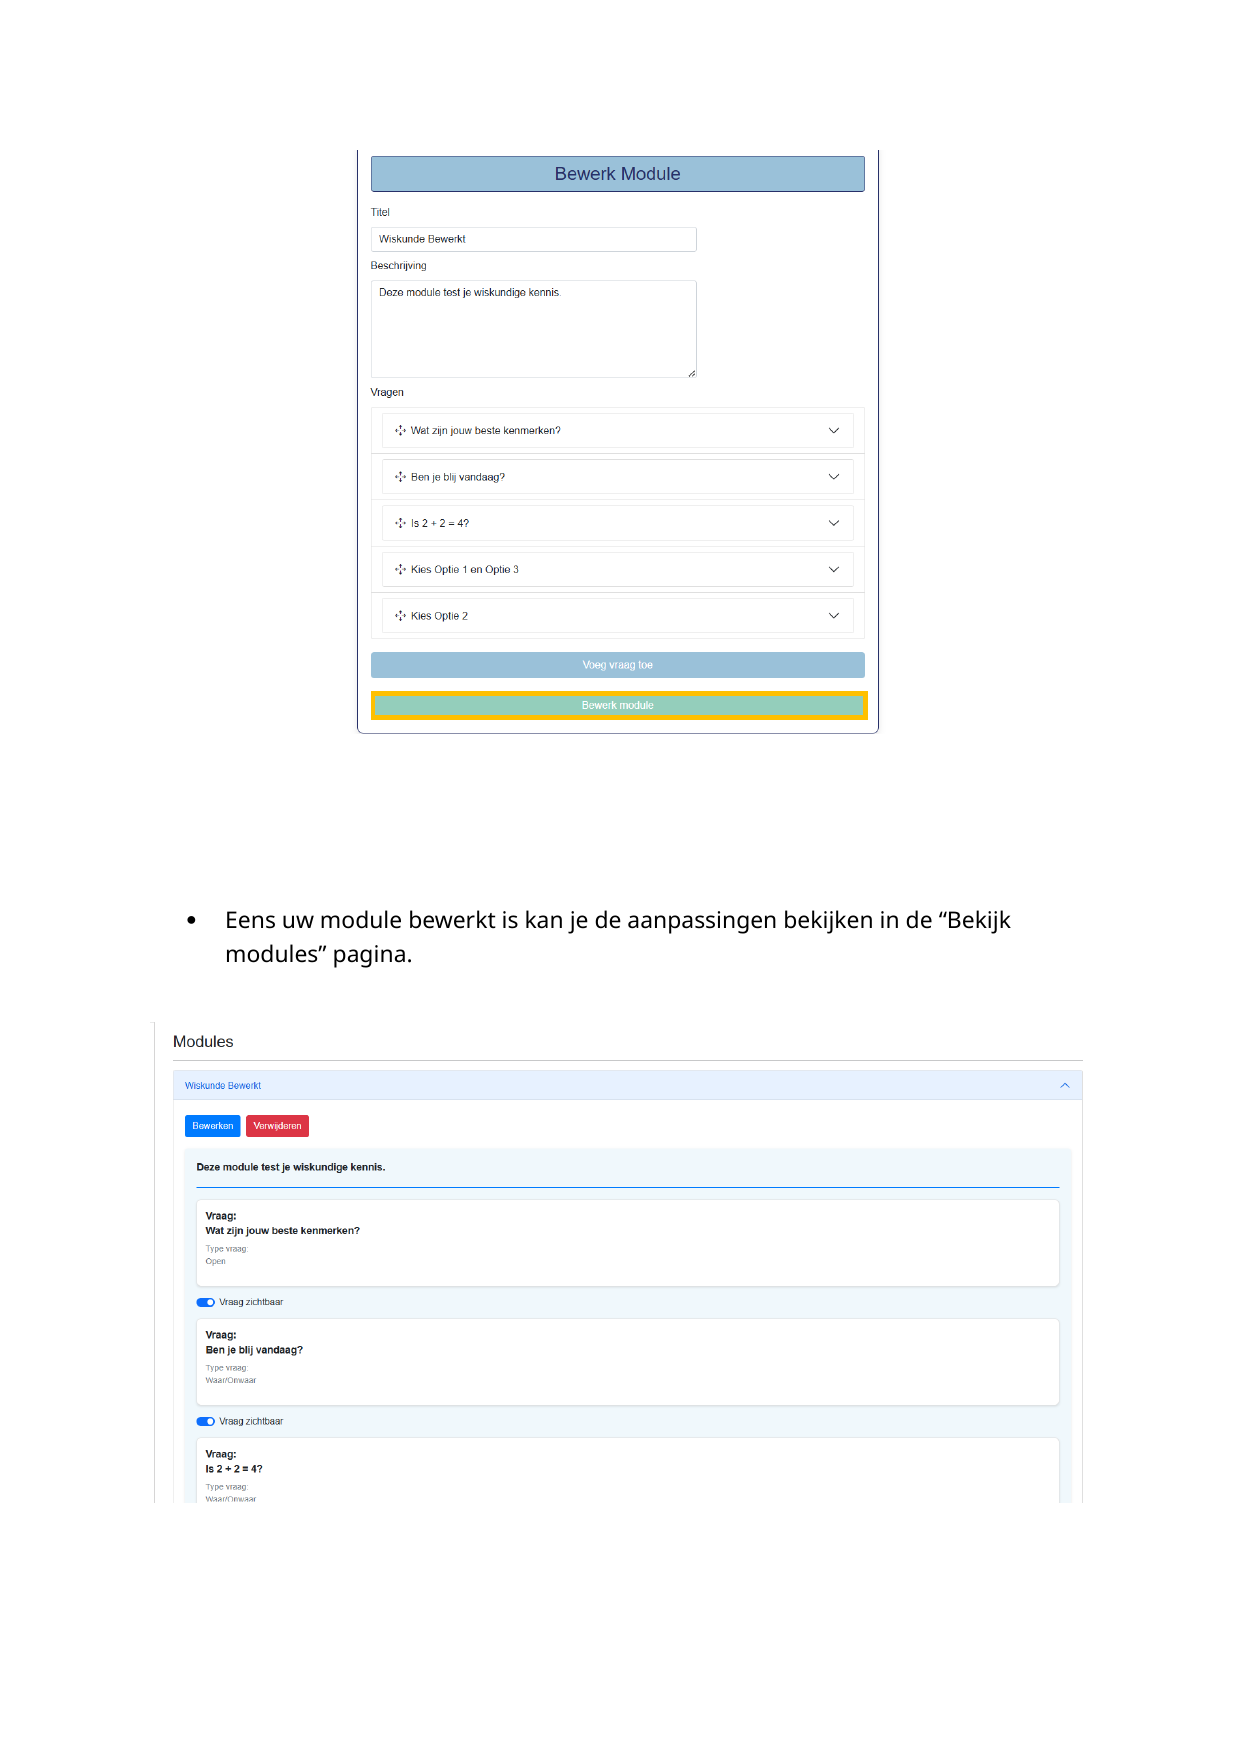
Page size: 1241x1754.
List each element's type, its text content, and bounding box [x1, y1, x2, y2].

picture [349, 150, 891, 734]
list Eens uw module bewerkt is kan je de aanpassingen bekijken in de “Bekijk modules” pagina. [187, 904, 1090, 969]
picture [150, 1022, 1091, 1503]
